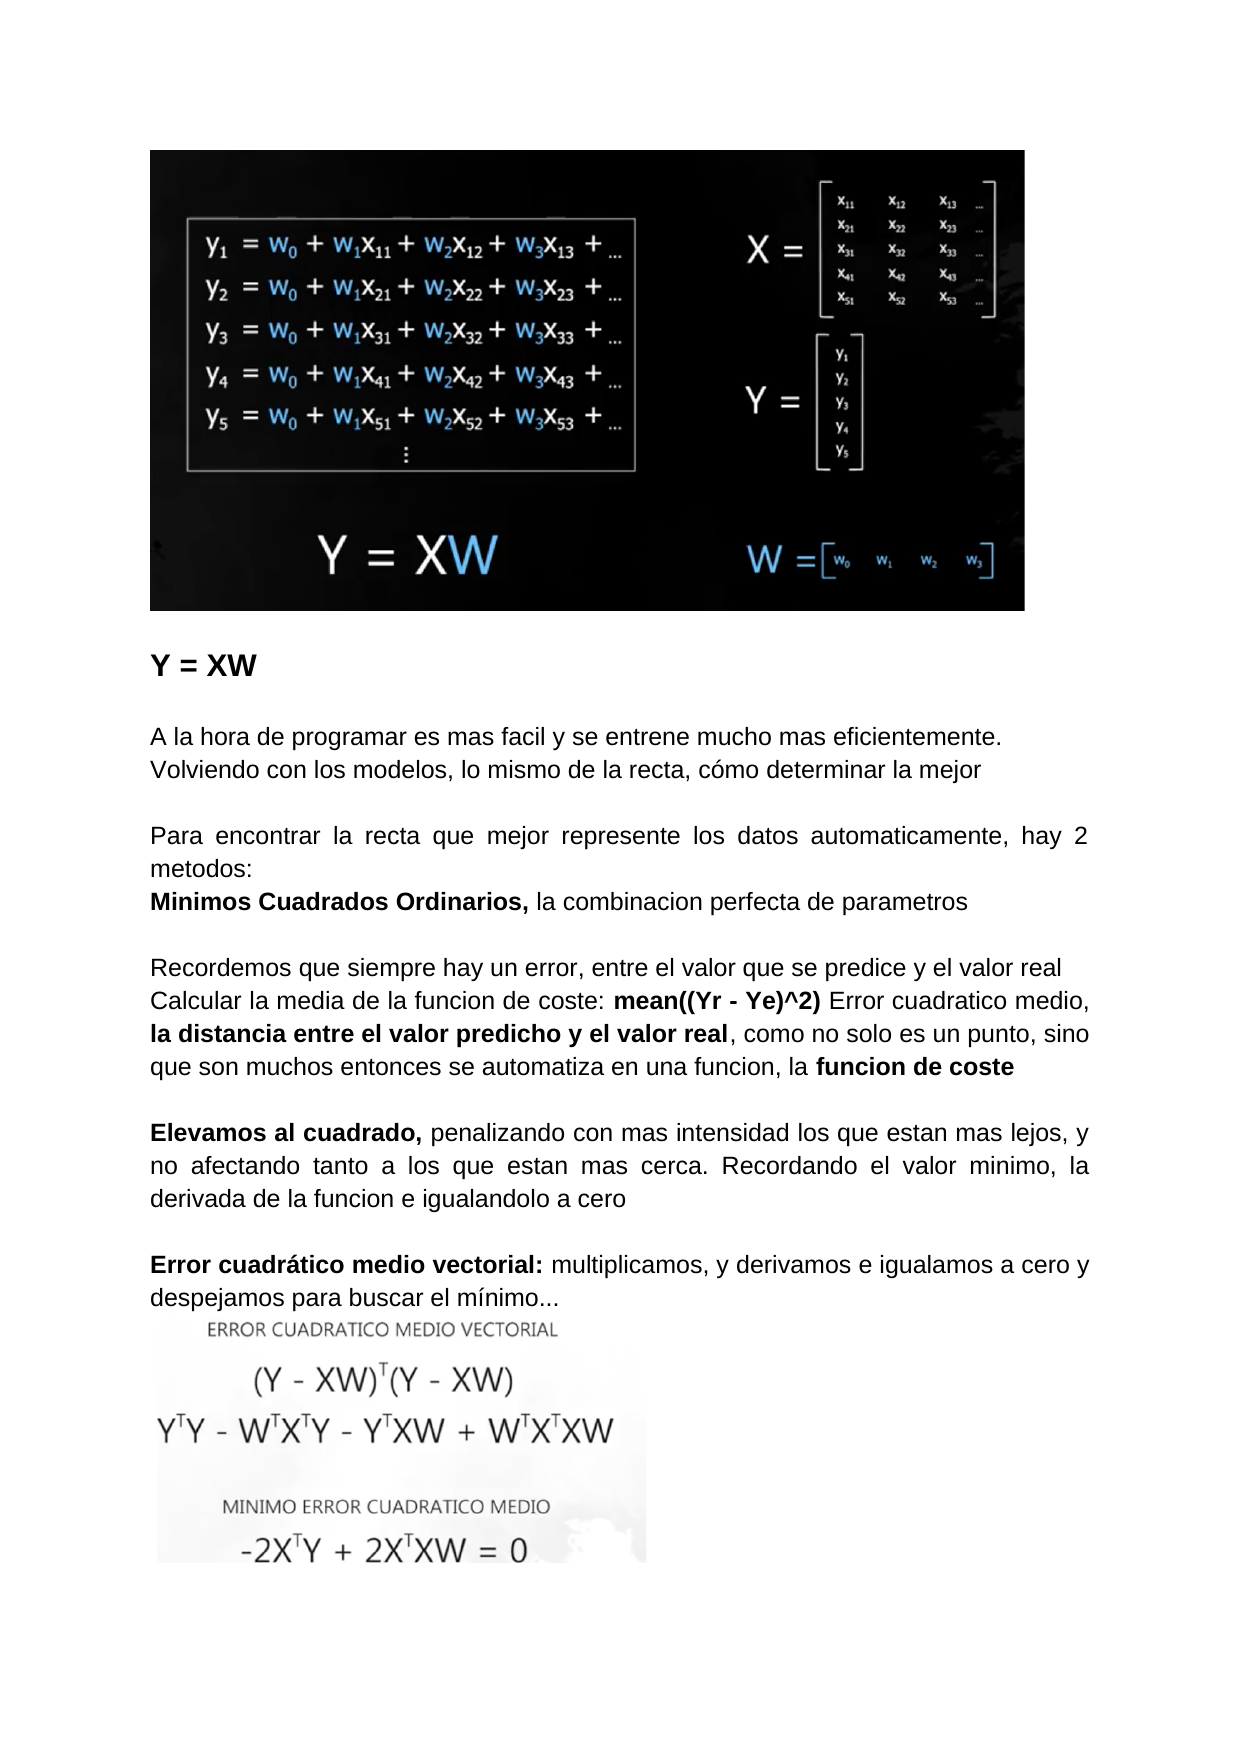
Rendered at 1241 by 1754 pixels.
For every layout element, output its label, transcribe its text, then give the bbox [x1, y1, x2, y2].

text Minimos Cuadrados Ordinarios, la combinacion perfecta de parametros [150, 887, 1090, 916]
text Calcular la media de la funcion de coste: mean((Yr - Ye)^2) Error cuadratico medio, la distancia entre el valor predicho y el valor real, como no solo es un punto, sino que son muchos entonces se automatiza en una funcion, la funcion de coste [150, 986, 1090, 1081]
picture [150, 150, 1025, 611]
text Error cuadrático medio vectorial: multiplicamos, y derivamos e igualamos a cero y despejamos para buscar el mínimo... [150, 1250, 1090, 1312]
text Y = XW [150, 647, 1090, 683]
text Para encontrar la recta que mejor represente los datos automaticamente, hay 2 metodos: [150, 821, 1090, 882]
text Elevamos al cuadrado, penalizando con mas intensidad los que estan mas lejos, y no afectando tanto a los que estan mas cerca. Recordando el valor minimo, la derivada de la funcion e igualandolo a cero [150, 1118, 1090, 1213]
text Volviendo con los modelos, lo mismo de la recta, cómo determinar la mejor [150, 755, 1090, 783]
picture [157, 1316, 647, 1563]
text A la hora de programar es mas facil y se entrene mucho mas eficientemente. [150, 722, 1090, 750]
text Recordemos que siempre hay un error, entre el valor que se predice y el valor real [150, 953, 1090, 982]
